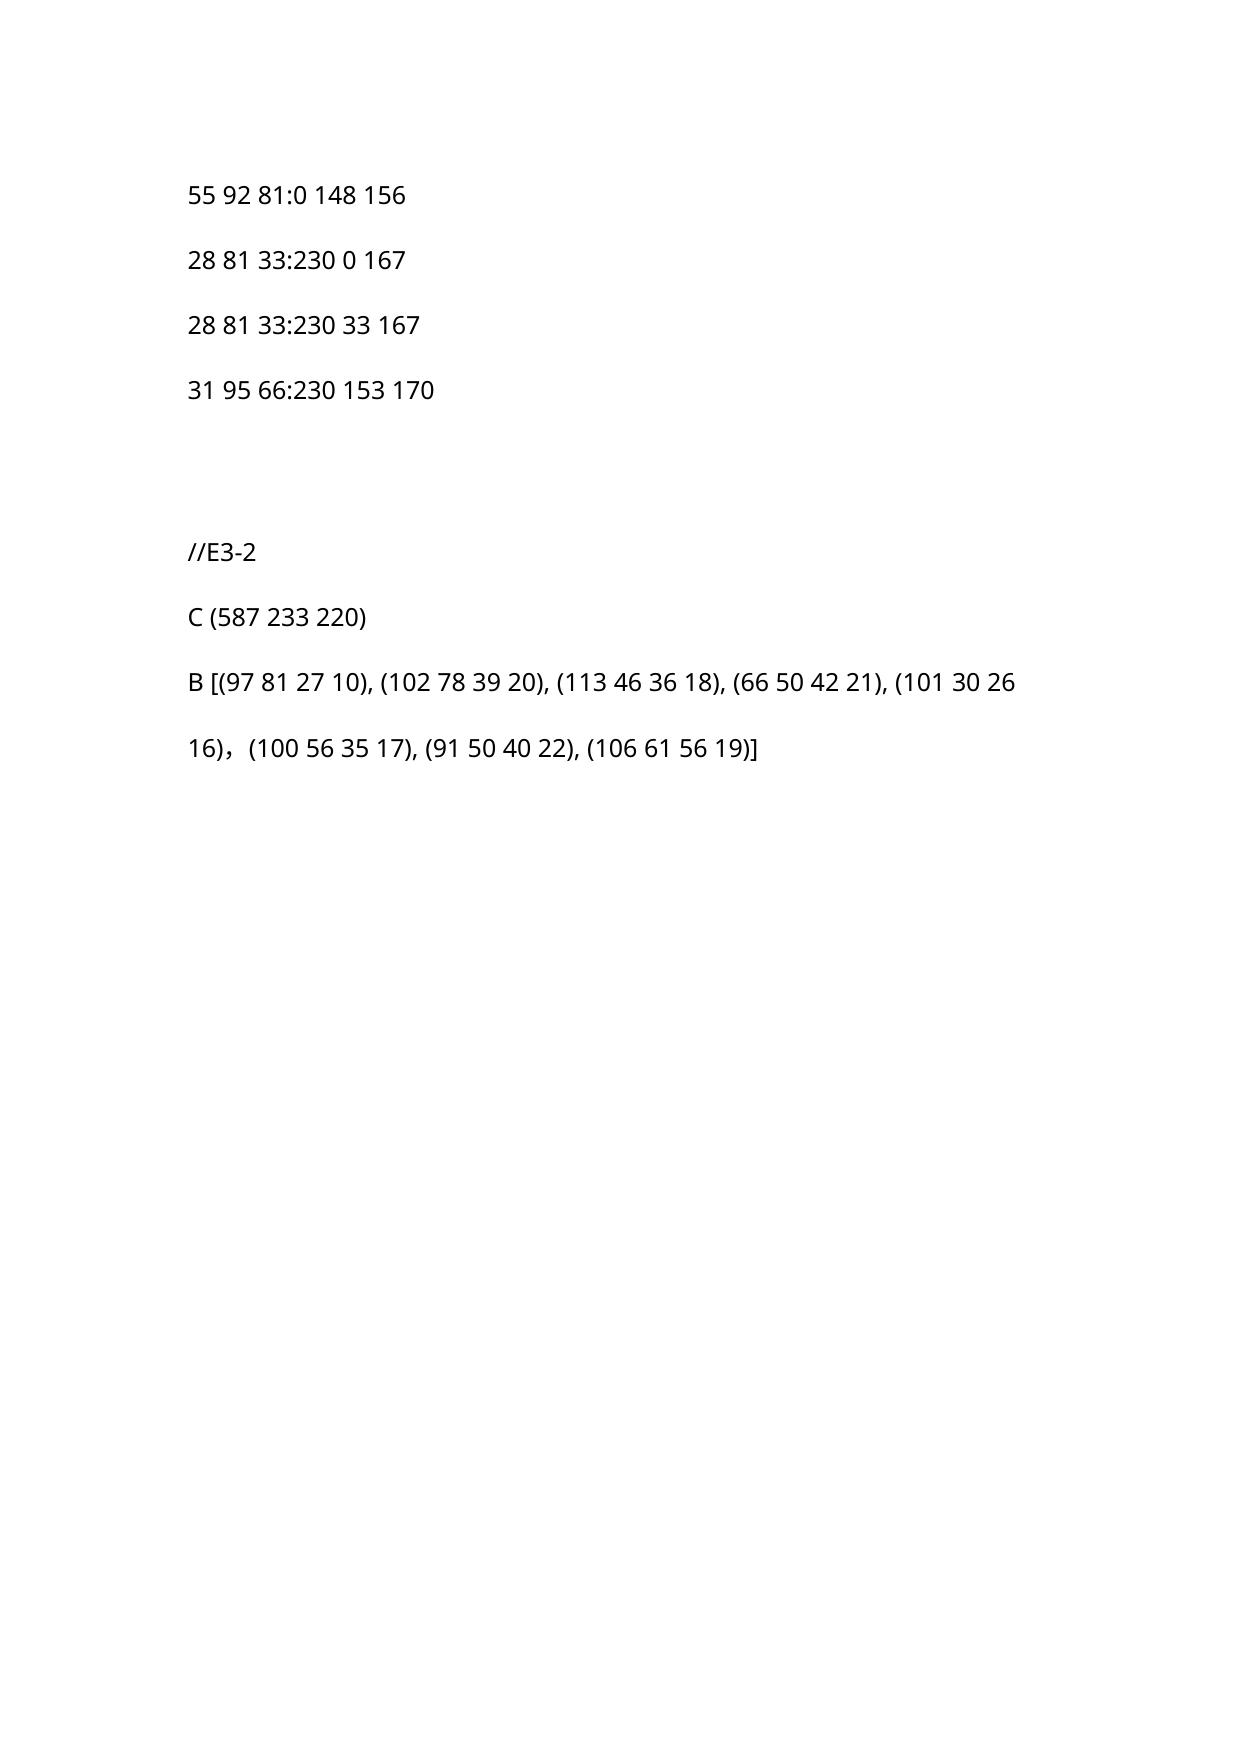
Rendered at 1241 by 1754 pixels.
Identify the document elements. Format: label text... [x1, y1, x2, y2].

text C (587 233 220) [187, 584, 1053, 649]
text 28 81 33:230 33 167 [187, 292, 1053, 357]
text //E3-2 [187, 519, 1053, 584]
text B [(97 81 27 10), (102 78 39 20), (113 46 36 18), (66 50 42 21), (101 30 26 16)，(100 56 35 17), (91 50 40 22), (106 61 56 19)] [187, 649, 1053, 779]
text 28 81 33:230 0 167 [187, 227, 1053, 292]
text 31 95 66:230 153 170 [187, 357, 1053, 422]
text 55 92 81:0 148 156 [187, 162, 1053, 227]
